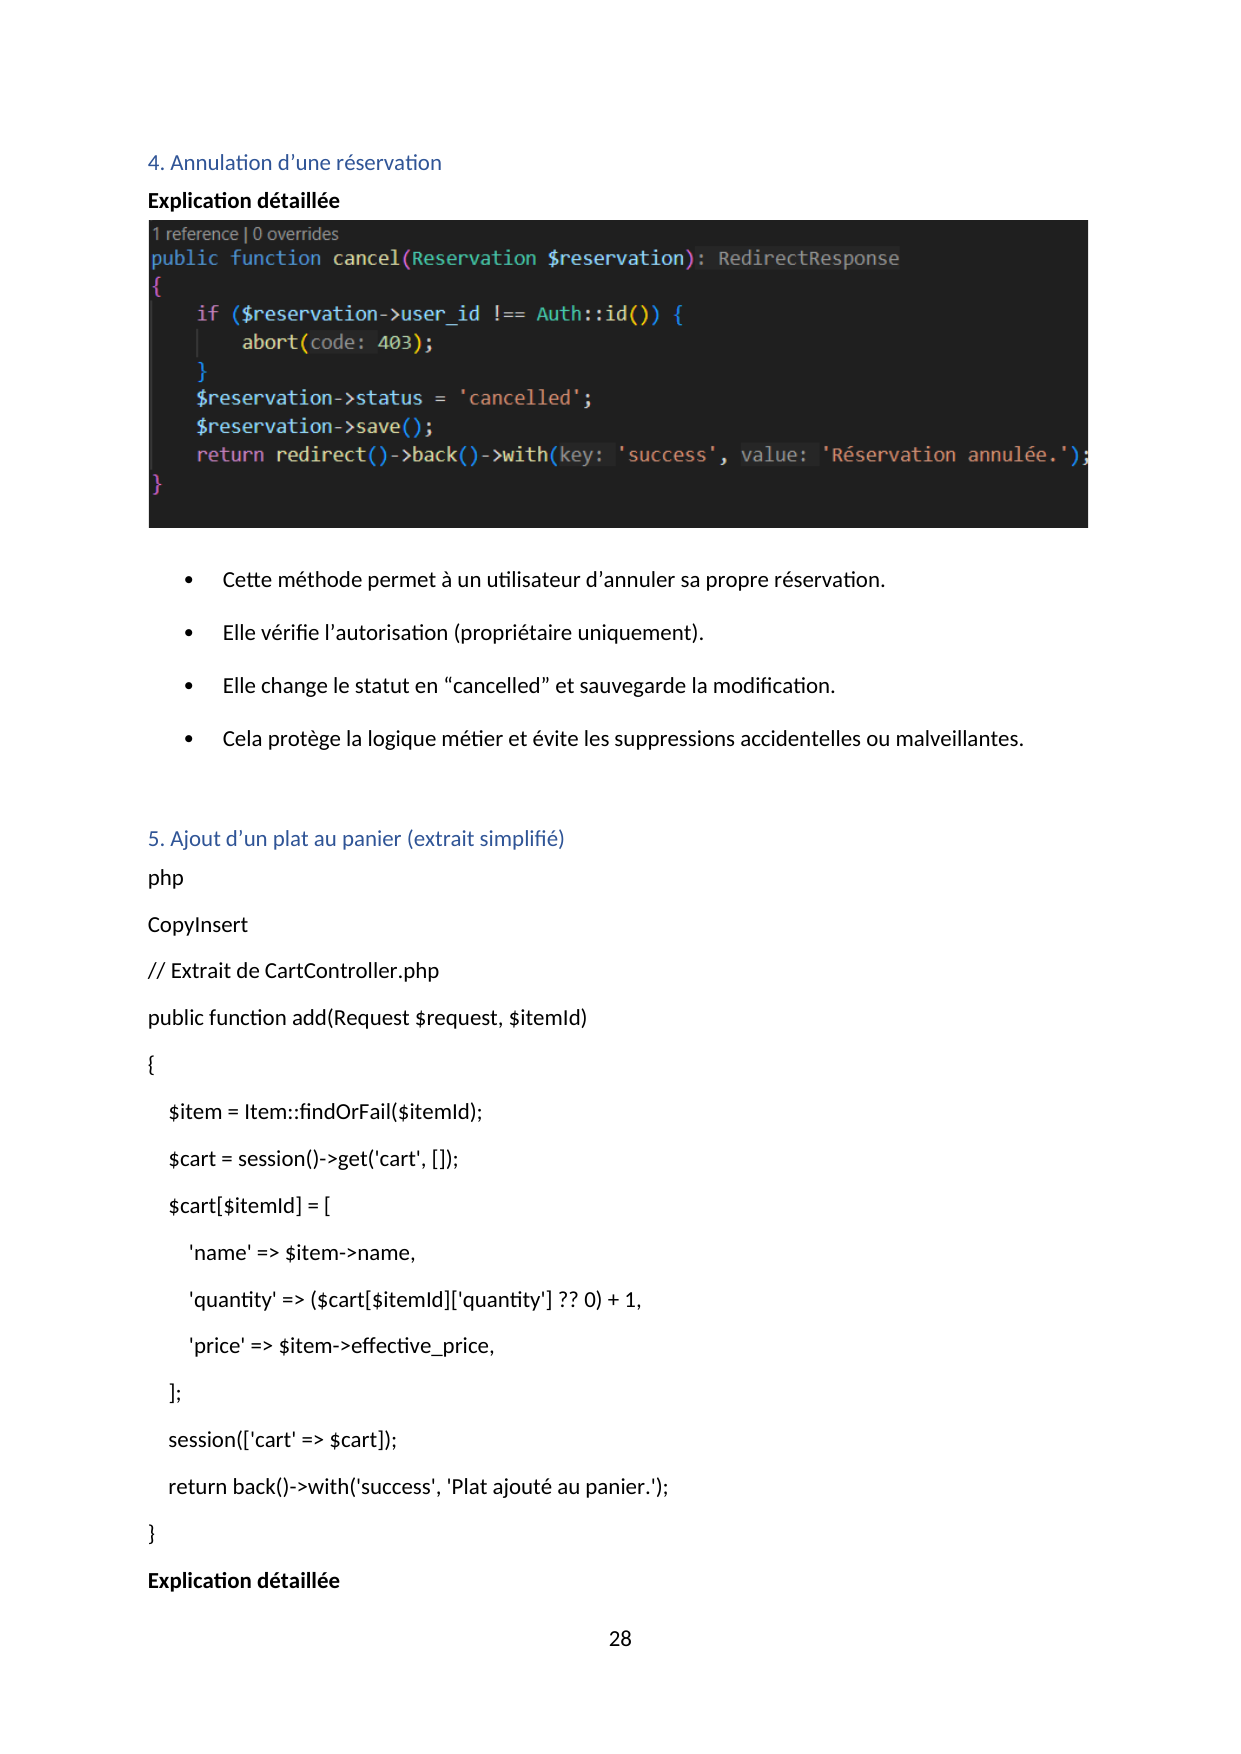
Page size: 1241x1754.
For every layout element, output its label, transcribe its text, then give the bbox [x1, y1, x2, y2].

text Explication détaillée [148, 186, 1093, 214]
text { [148, 1050, 1093, 1078]
text return back()->with('success', 'Plat ajouté au panier.'); [148, 1472, 1093, 1500]
text ]; [148, 1378, 1093, 1406]
text } [148, 1519, 1093, 1547]
text 'price' => $item->effective_price, [148, 1332, 1093, 1359]
text session(['cart' => $cart]); [148, 1425, 1093, 1453]
text 'quantity' => ($cart[$itemId]['quantity'] ?? 0) + 1, [148, 1285, 1093, 1313]
list Cela protège la logique métier et évite les suppressions accidentelles ou malveillantes. [185, 724, 1093, 752]
text php [148, 863, 1093, 891]
text $cart = session()->get('cart', []); [148, 1144, 1093, 1172]
text public function add(Request $request, $itemId) [148, 1003, 1093, 1031]
subtitle 4. Annulation d’une réservation [148, 148, 1093, 176]
text CopyInsert [148, 910, 1093, 938]
text $cart[$itemId] = [ [148, 1191, 1093, 1219]
text 'name' => $item->name, [148, 1238, 1093, 1266]
text Explication détaillée [148, 1566, 1093, 1594]
list Elle change le statut en “cancelled” et sauvegarde la modification. [185, 671, 1093, 699]
text $item = Item::findOrFail($itemId); [148, 1097, 1093, 1125]
list Elle vérifie l’autorisation (propriétaire uniquement). [185, 618, 1093, 646]
text // Extrait de CartController.php [148, 957, 1093, 984]
picture [147, 220, 1087, 527]
subtitle 5. Ajout d’un plat au panier (extrait simplifié) [148, 824, 1093, 852]
